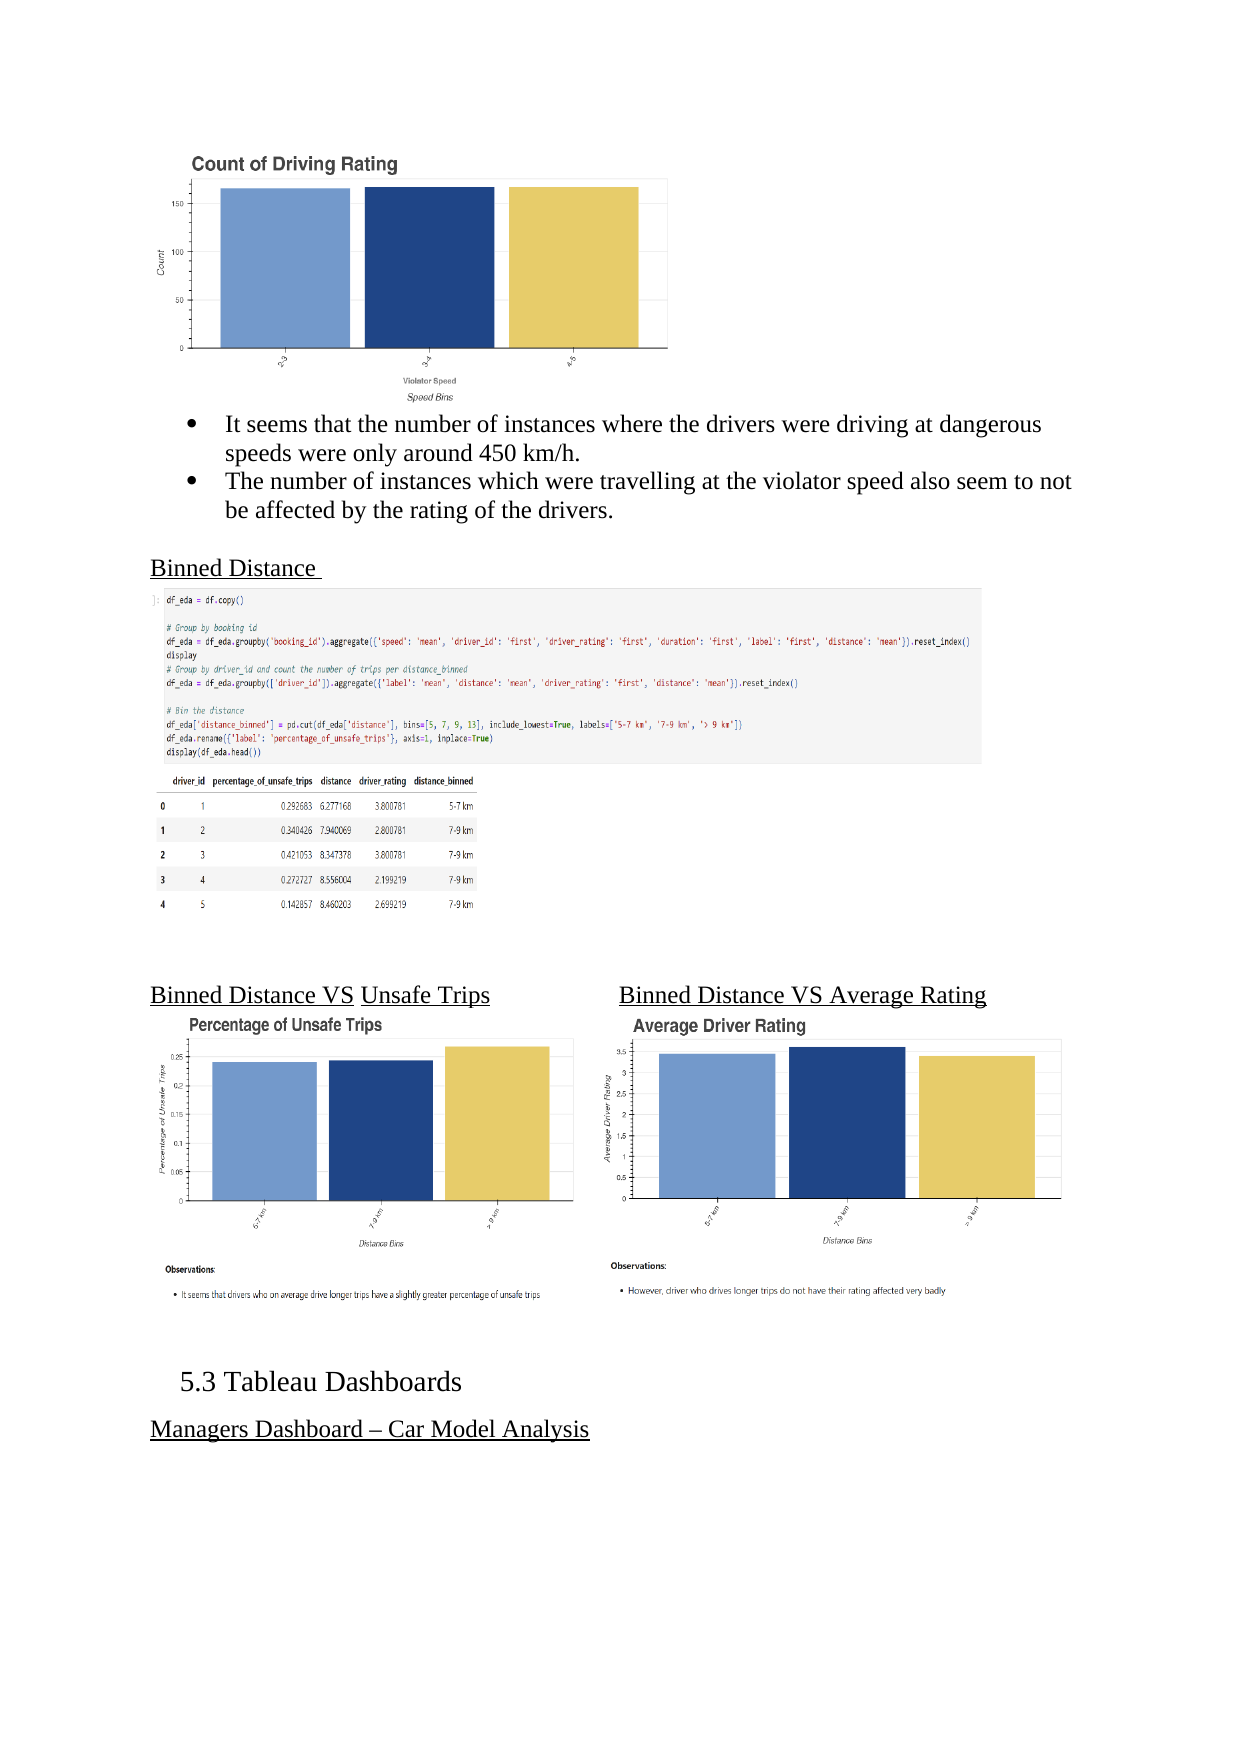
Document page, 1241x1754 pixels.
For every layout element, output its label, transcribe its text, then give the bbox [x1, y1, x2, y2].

list The number of instances which were travelling at the violator speed also seem to not be affected by the rating of the drivers. [187, 466, 1090, 524]
picture [150, 1008, 1078, 1307]
list It seems that the number of instances where the drivers were driving at dangerous speeds were only around 450 km/h. [187, 409, 1090, 466]
picture [150, 581, 982, 923]
text 5.3 Tableau Dashboards [179, 1364, 1090, 1397]
text Binned Distance VS Unsafe Trips Binned Distance VS Average Rating [150, 980, 1090, 1009]
text Managers Dashboard – Car Model Analysis [150, 1414, 1090, 1443]
text Binned Distance [150, 553, 1090, 581]
picture [150, 150, 682, 409]
